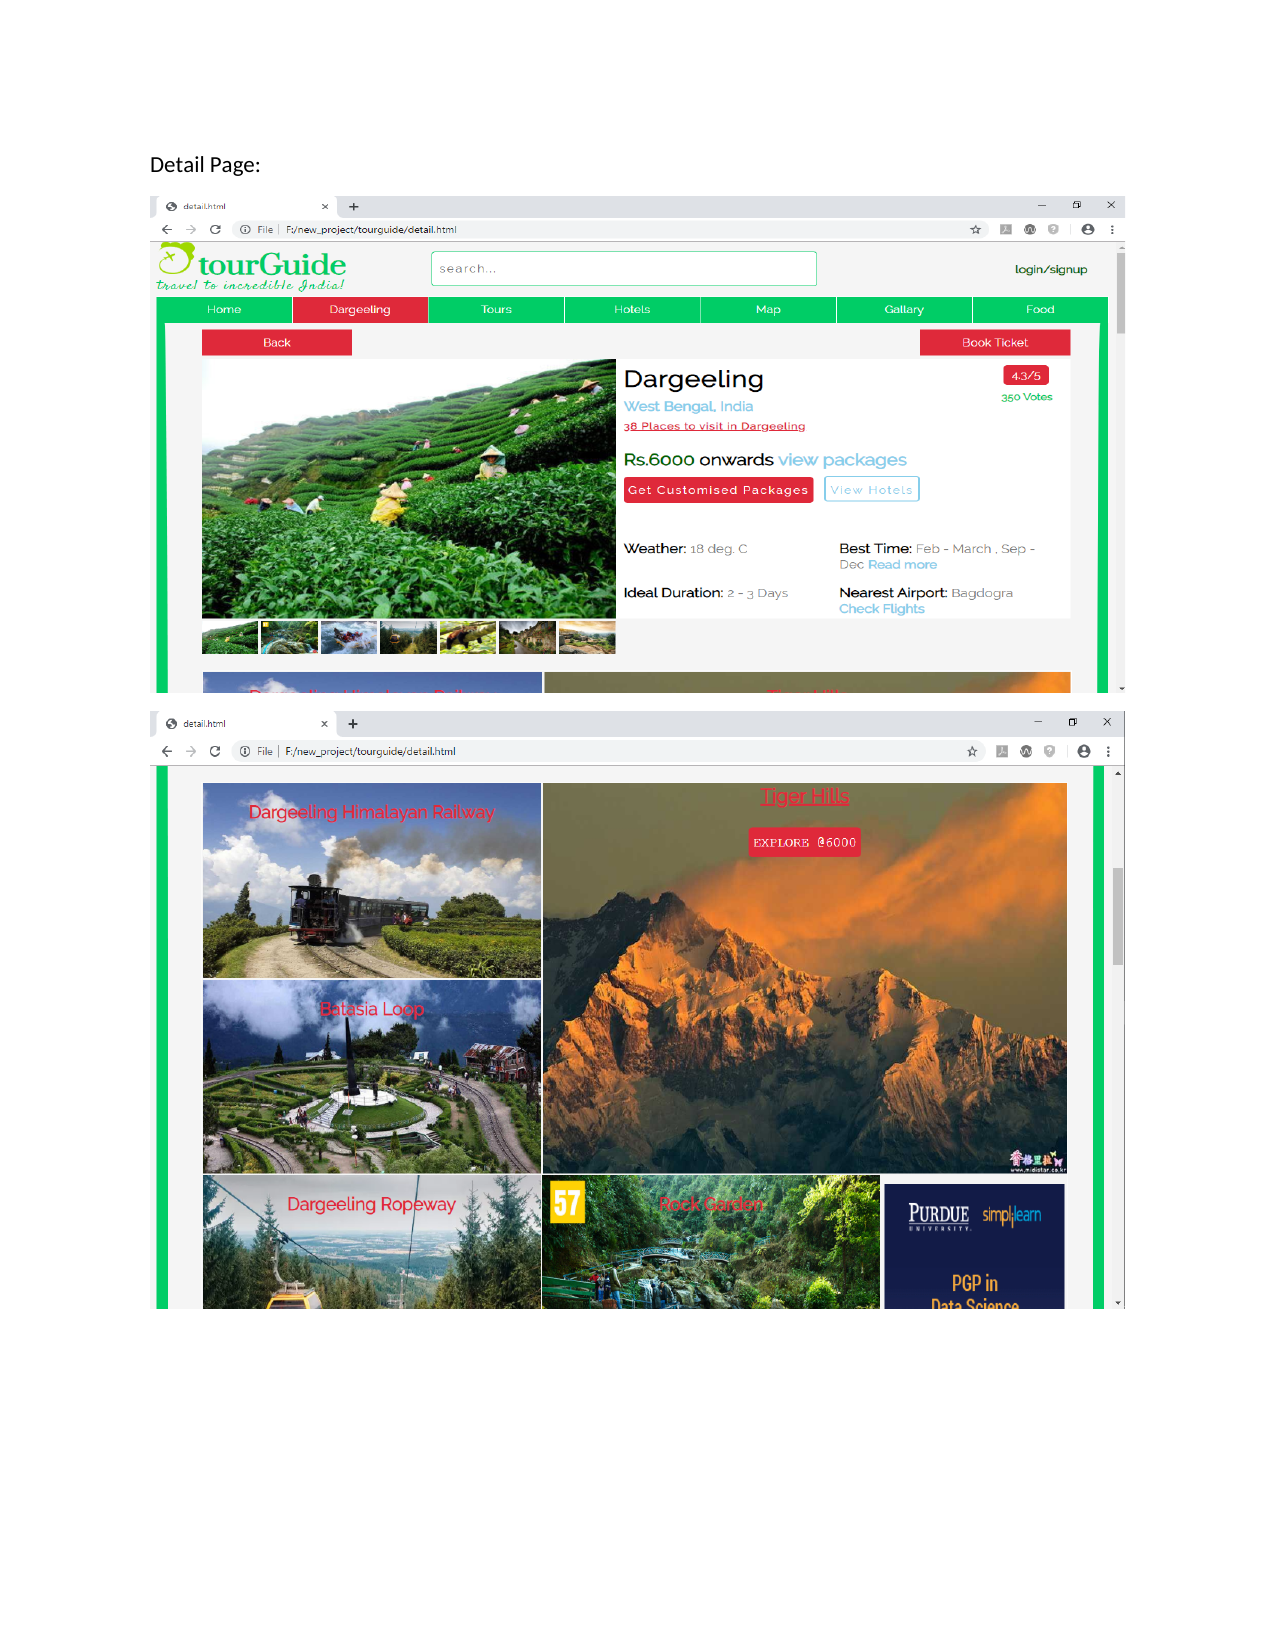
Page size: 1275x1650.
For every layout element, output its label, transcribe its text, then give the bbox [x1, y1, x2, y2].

picture [150, 196, 1125, 693]
text Detail Page: [150, 150, 1125, 178]
picture [150, 711, 1125, 1309]
